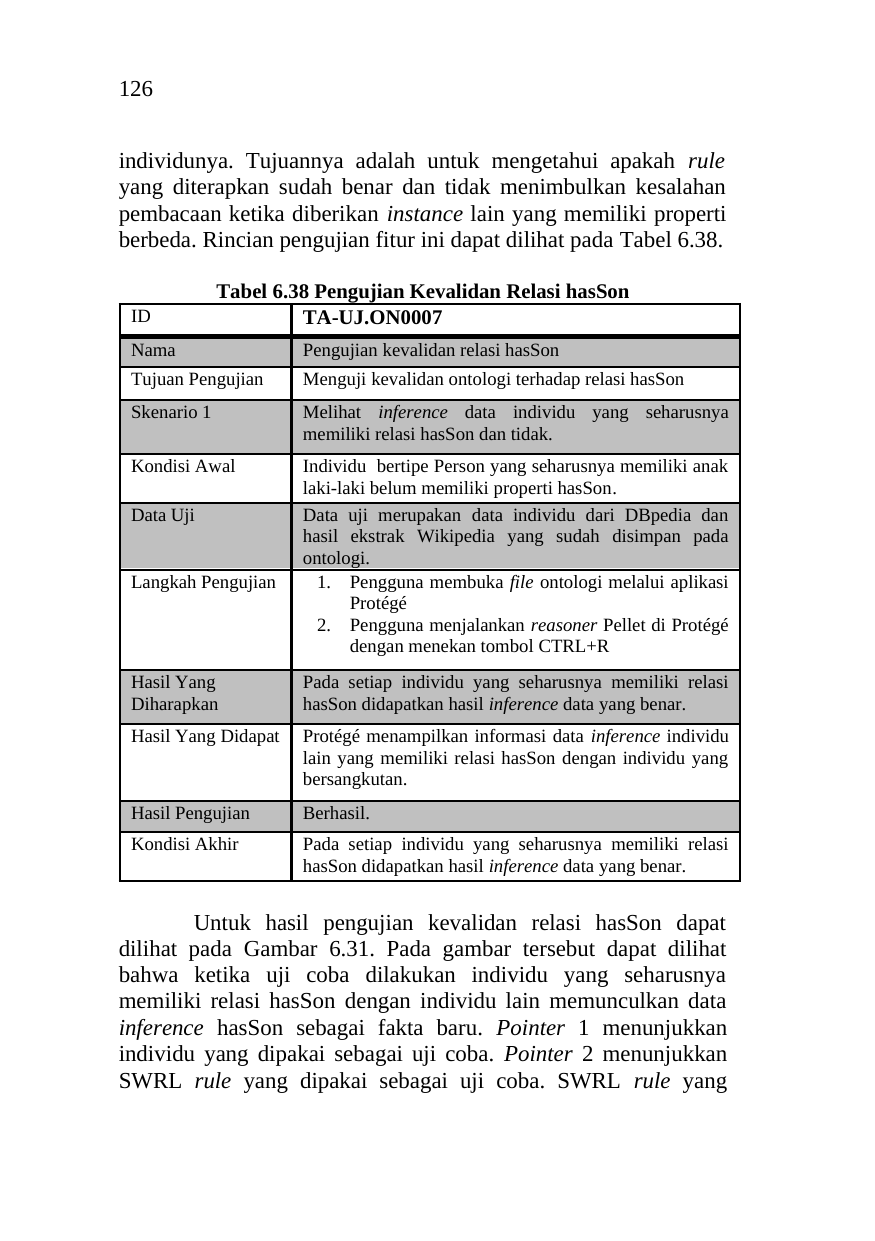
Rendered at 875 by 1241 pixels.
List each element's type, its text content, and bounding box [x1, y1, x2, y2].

table_cell Menguji kevalidan ontologi terhadap relasi hasSon [293, 368, 739, 399]
table_cell Skenario 1 [121, 401, 290, 453]
table_cell Berhasil. [293, 802, 739, 831]
table_cell Pada setiap individu yang seharusnya memiliki relasi hasSon didapatkan hasil inference data yang benar. [293, 671, 739, 723]
table_cell Hasil Pengujian [121, 802, 290, 831]
table_header TA-UJ.ON0007 [293, 305, 739, 334]
table_cell Pada setiap individu yang seharusnya memiliki relasi hasSon didapatkan hasil inference data yang benar. [293, 833, 739, 880]
table_cell Tujuan Pengujian [121, 368, 290, 399]
table_cell Nama [121, 339, 290, 366]
table_cell Protégé menampilkan informasi data inference individu lain yang memiliki relasi hasSon dengan individu yang bersangkutan. [293, 725, 739, 800]
table_cell Individu bertipe Person yang seharusnya memiliki anak laki-laki belum memiliki properti hasSon. [293, 455, 739, 502]
table_cell Pengujian kevalidan relasi hasSon [293, 339, 739, 366]
table_cell Kondisi Awal [121, 455, 290, 502]
table_cell Hasil Yang Diharapkan [121, 671, 290, 723]
table_cell Data Uji [121, 504, 290, 568]
table_cell Hasil Yang Didapat [121, 725, 290, 800]
table_cell Pengguna membuka file ontologi melalui aplikasi Protégé Pengguna menjalankan reasoner Pellet di Protégé dengan menekan tombol CTRL+R [293, 571, 739, 669]
table_cell Langkah Pengujian [121, 571, 290, 669]
table_cell Kondisi Akhir [121, 833, 290, 880]
table_header ID [121, 305, 290, 334]
table_cell Melihat inference data individu yang seharusnya memiliki relasi hasSon dan tidak. [293, 401, 739, 453]
table_cell Data uji merupakan data individu dari DBpedia dan hasil ekstrak Wikipedia yang sudah disimpan pada ontologi. [293, 504, 739, 568]
